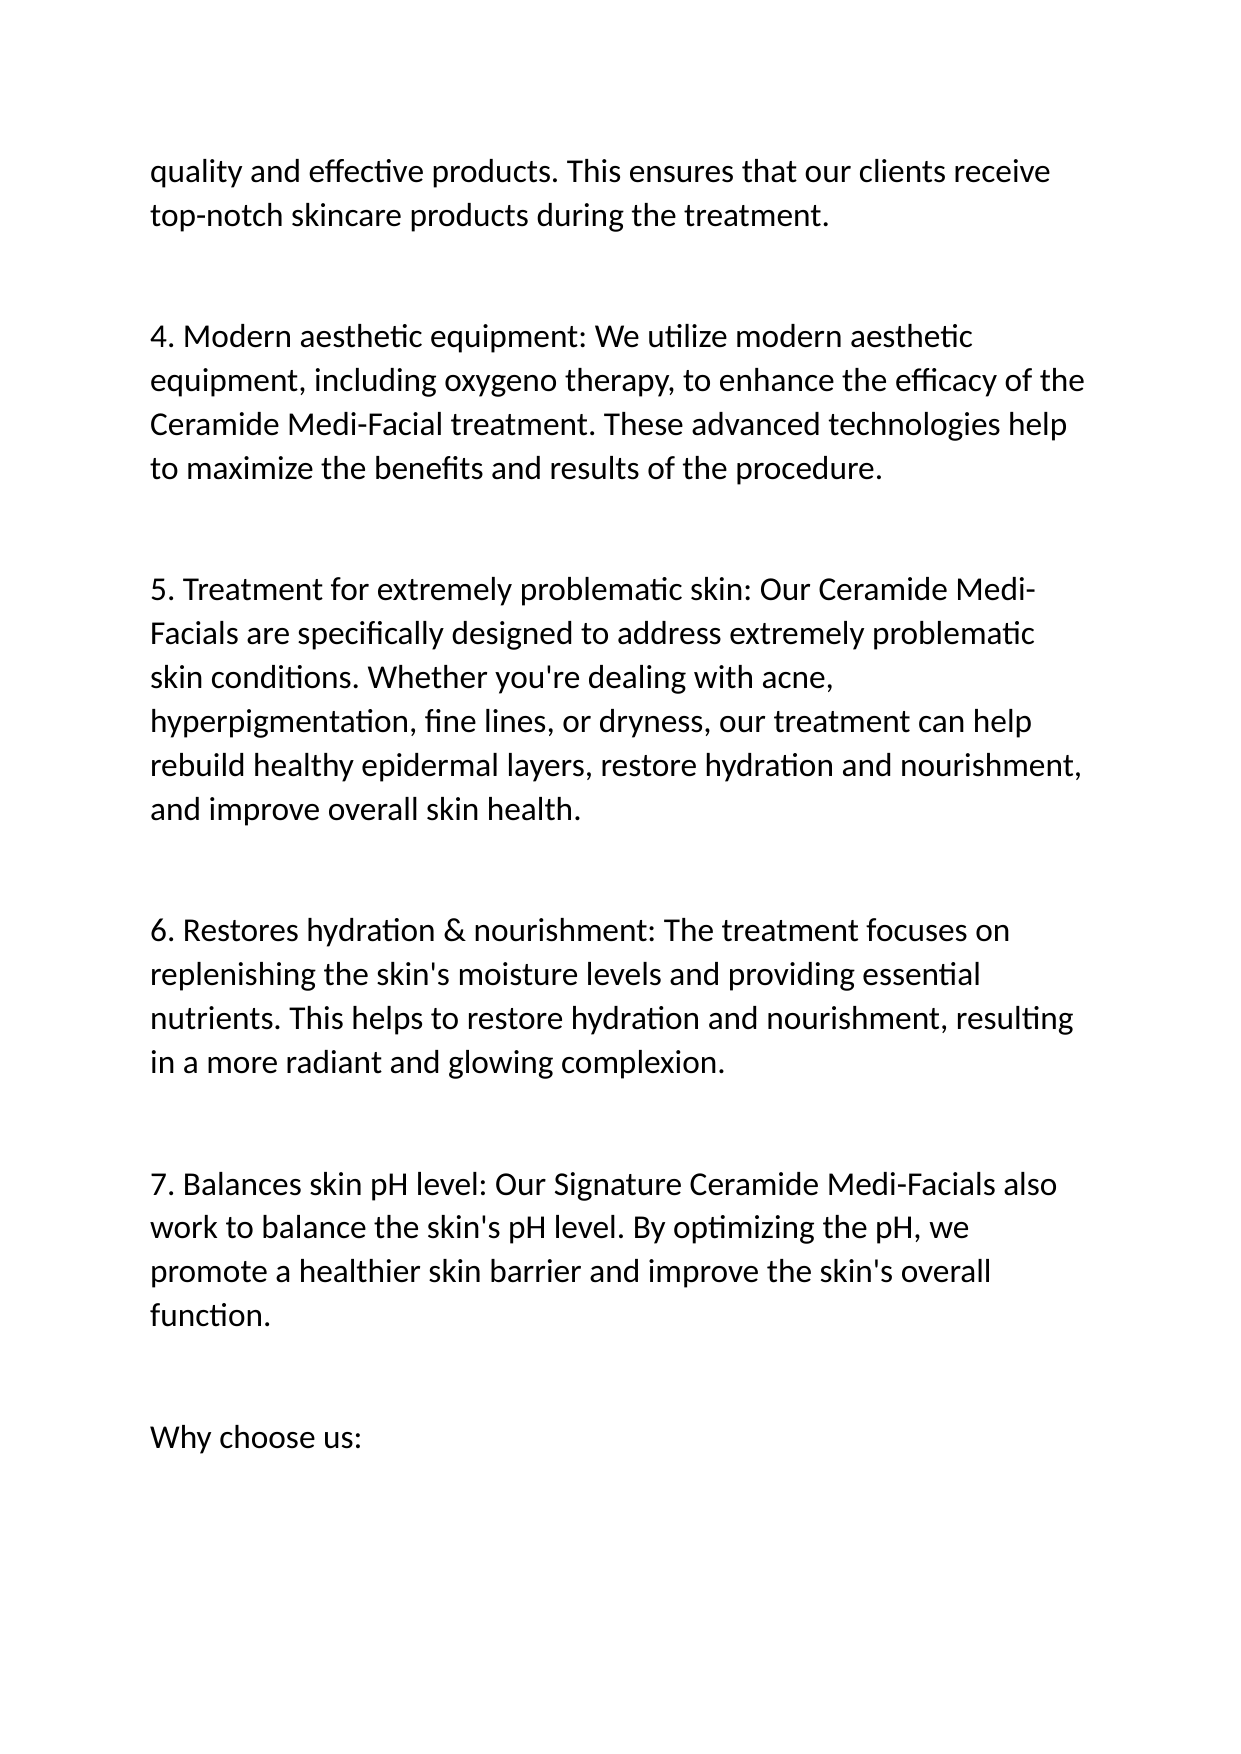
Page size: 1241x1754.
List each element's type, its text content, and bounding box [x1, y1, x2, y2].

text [150, 150, 1090, 235]
text 6. Restores hydration & nourishment: The treatment focuses on replenishing the skin's moisture levels and providing essential nutrients. This helps to restore hydration and nourishment, resulting in a more radiant and glowing complexion. [150, 909, 1090, 1082]
text Why choose us: [150, 1416, 1090, 1456]
text 7. Balances skin pH level: Our Signature Ceramide Medi-Facials also work to balance the skin's pH level. By optimizing the pH, we promote a healthier skin barrier and improve the skin's overall function. [150, 1162, 1090, 1335]
text 5. Treatment for extremely problematic skin: Our Ceramide Medi-Facials are specifically designed to address extremely problematic skin conditions. Whether you're dealing with acne, hyperpigmentation, fine lines, or dryness, our treatment can help rebuild healthy epidermal layers, restore hydration and nourishment, and improve overall skin health. [150, 568, 1090, 829]
text 4. Modern aesthetic equipment: We utilize modern aesthetic equipment, including oxygeno therapy, to enhance the efficacy of the Ceramide Medi-Facial treatment. These advanced technologies help to maximize the benefits and results of the procedure. [150, 315, 1090, 488]
